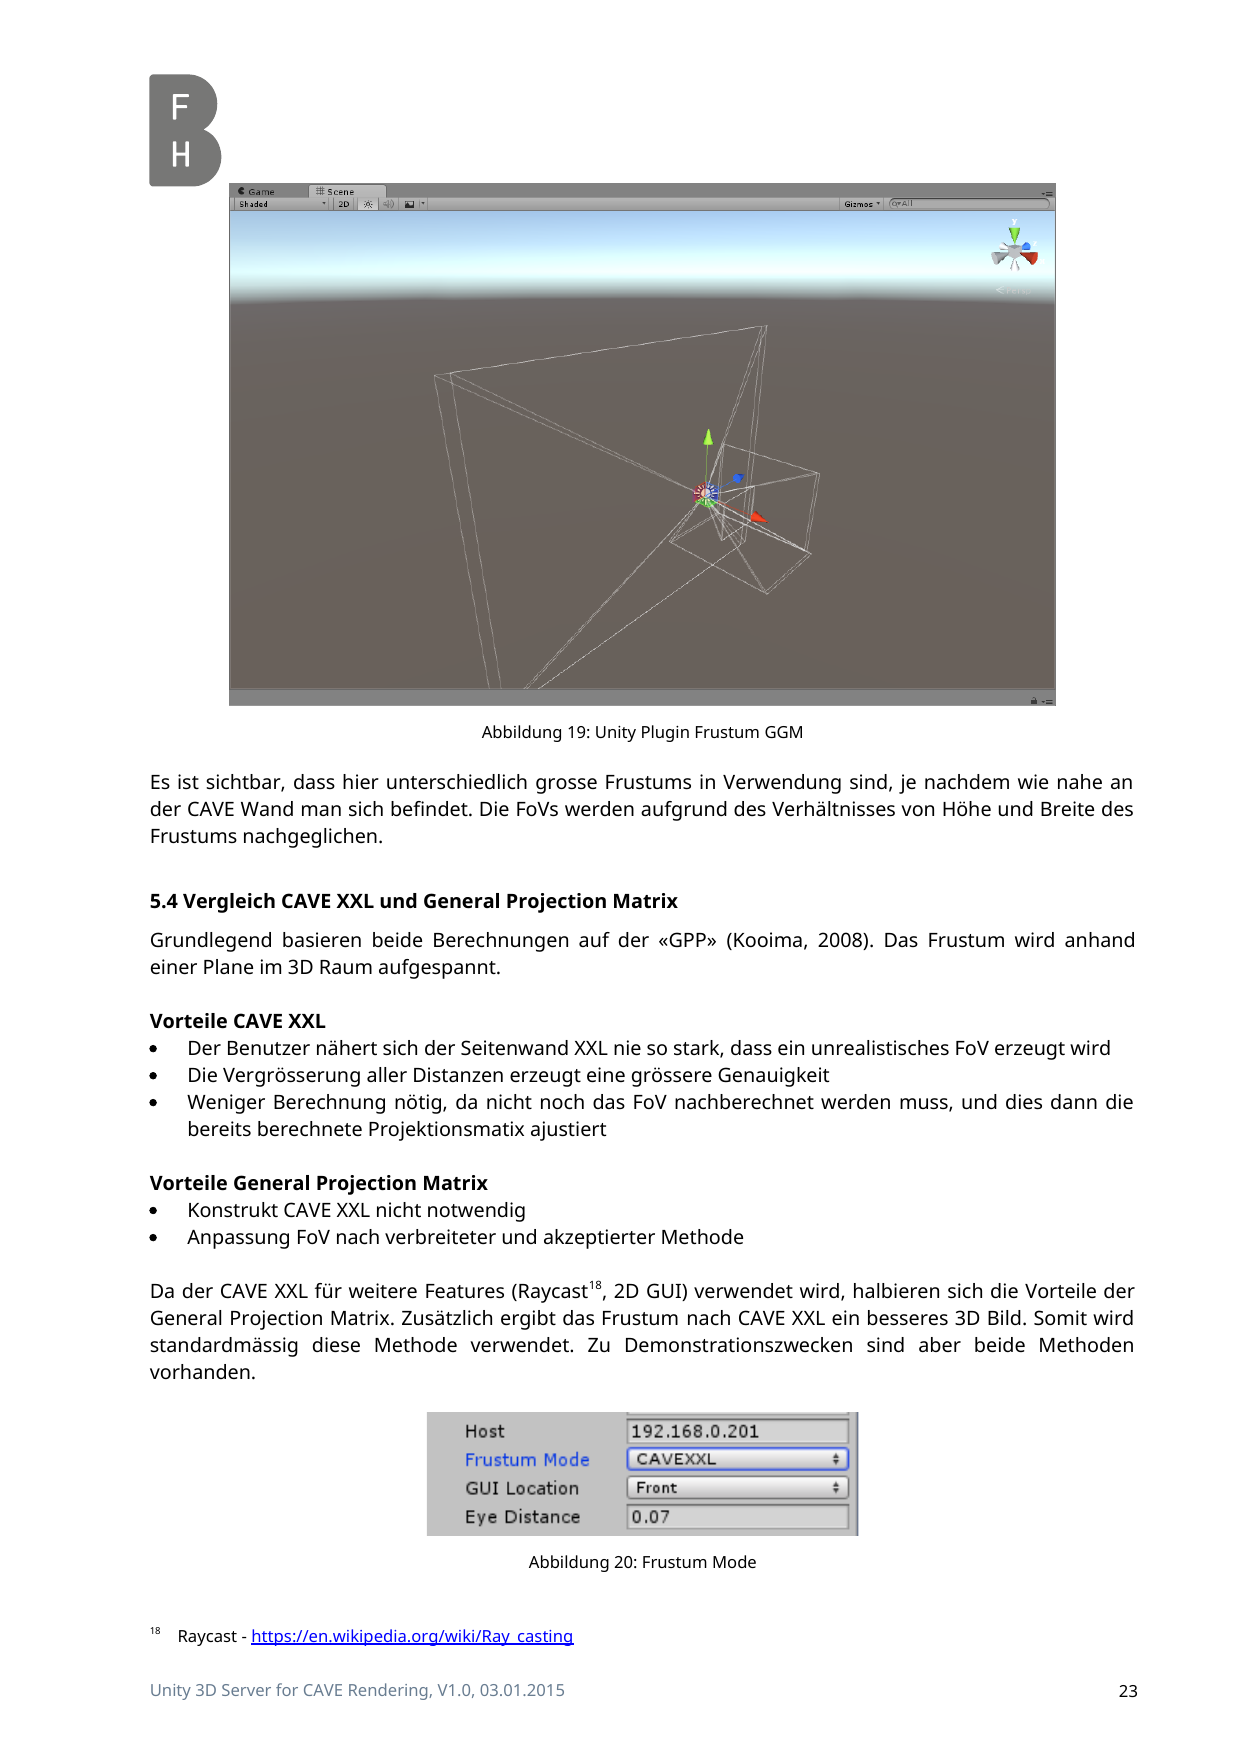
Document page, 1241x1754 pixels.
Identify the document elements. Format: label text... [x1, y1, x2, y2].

text Da der CAVE XXL für weitere Features (Raycast, 2D GUI) verwendet wird, halbieren sich die Vorteile der General Projection Matrix. Zusätzlich ergibt das Frustum nach CAVE XXL ein besseres 3D Bild. Somit wird standardmässig diese Methode verwendet. Zu Demonstrationszwecken sind aber beide Methoden vorhanden. [149, 1277, 1136, 1385]
text Abbildung 20: Frustum Mode [149, 1548, 1136, 1573]
list Weniger Berechnung nötig, da nicht noch das FoV nachberechnet werden muss, und dies dann die bereits berechnete Projektionsmatix ajustiert [149, 1088, 1136, 1142]
text Abbildung 19: Unity Plugin Frustum GGM [149, 718, 1136, 744]
list Konstrukt CAVE XXL nicht notwendig [149, 1196, 1136, 1223]
text Vorteile CAVE XXL [149, 1007, 1136, 1034]
text Vorteile General Projection Matrix [149, 1169, 1136, 1196]
subtitle Vergleich CAVE XXL und General Projection Matrix [149, 887, 1136, 914]
picture [229, 183, 1056, 706]
text Es ist sichtbar, dass hier unterschiedlich grosse Frustums in Verwendung sind, je nachdem wie nahe an der CAVE Wand man sich befindet. Die FoVs werden aufgrund des Verhältnisses von Höhe und Breite des Frustums nachgeglichen. [149, 769, 1136, 849]
list Anpassung FoV nach verbreiteter und akzeptierter Methode [149, 1223, 1136, 1250]
text Grundlegend basieren beide Berechnungen auf der «GPP» . Das Frustum wird anhand einer Plane im 3D Raum aufgespannt. [149, 927, 1136, 981]
picture [426, 1412, 859, 1536]
list Die Vergrösserung aller Distanzen erzeugt eine grössere Genauigkeit [149, 1061, 1136, 1088]
list Der Benutzer nähert sich der Seitenwand XXL nie so stark, dass ein unrealistisches FoV erzeugt wird [149, 1034, 1136, 1061]
